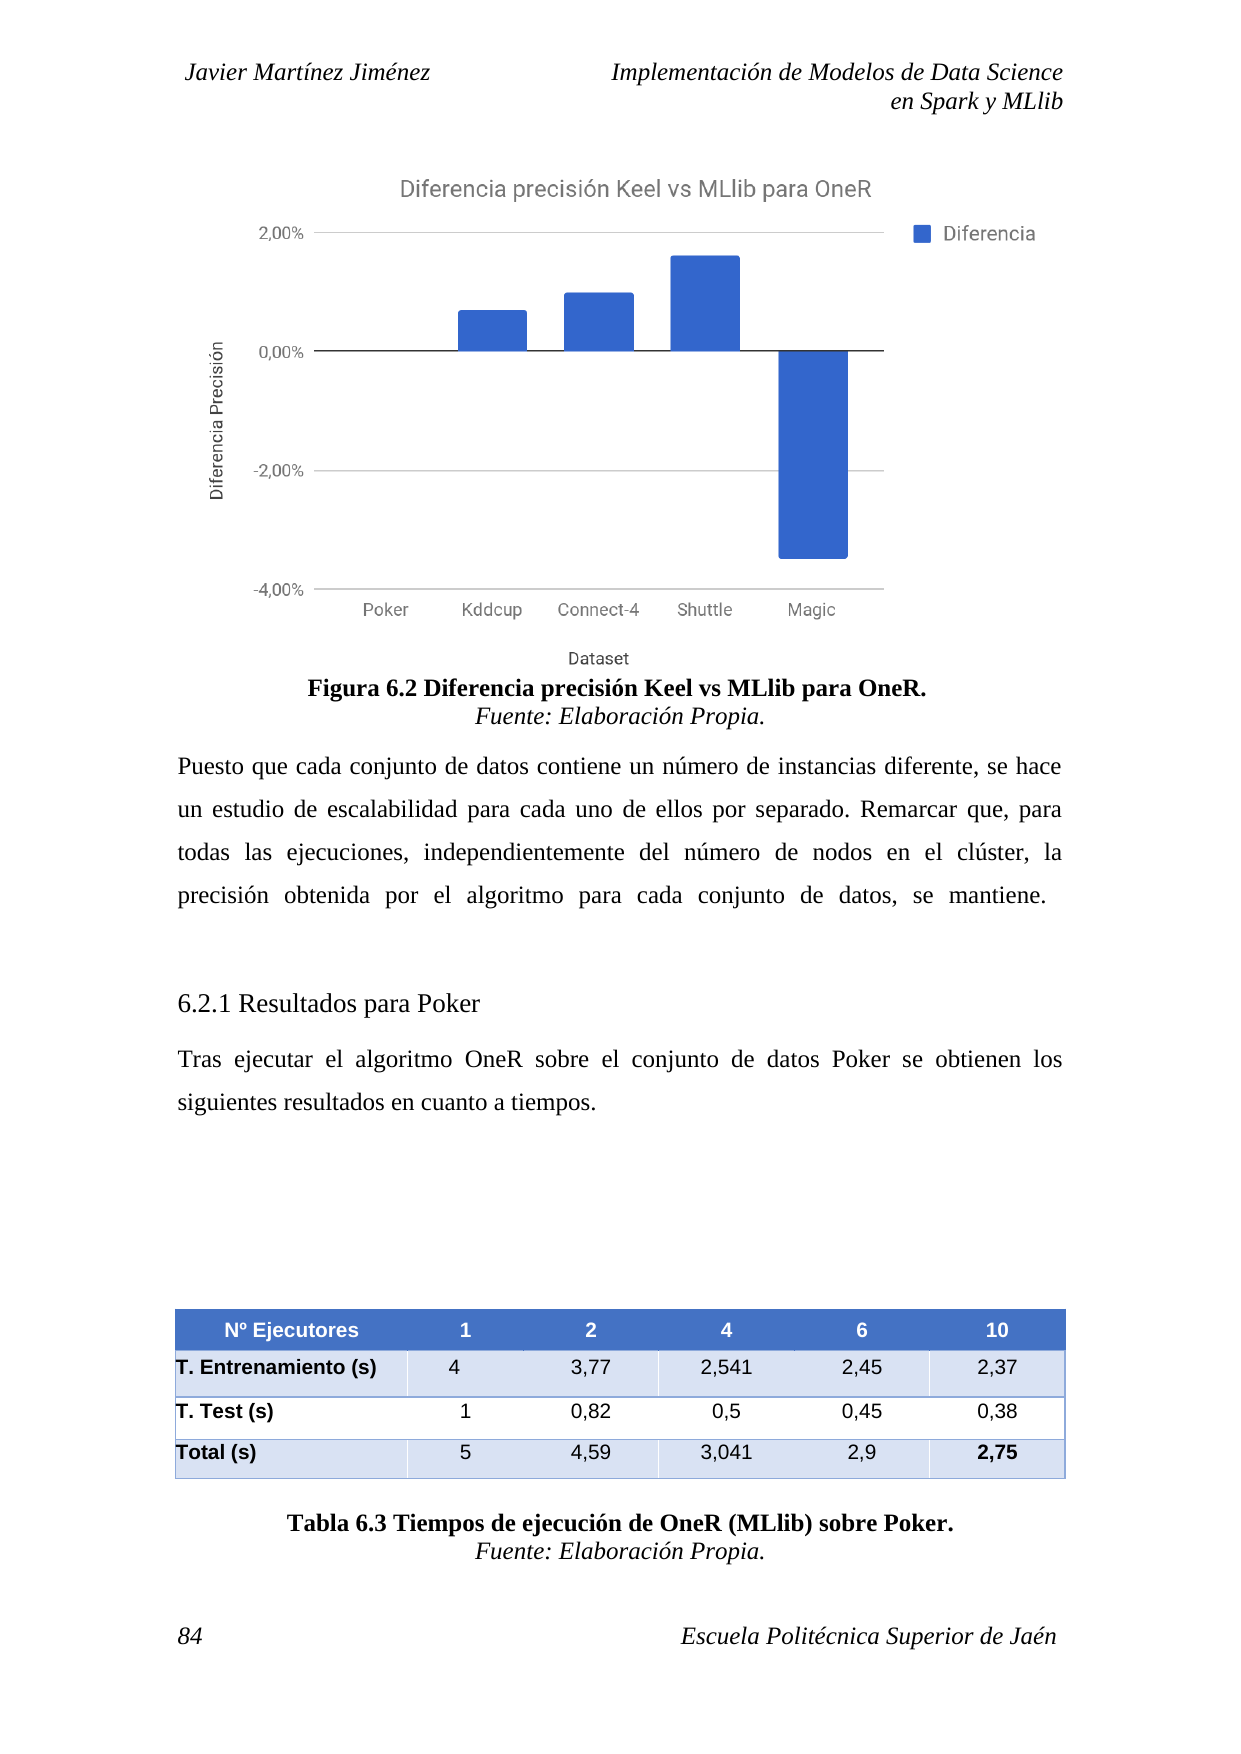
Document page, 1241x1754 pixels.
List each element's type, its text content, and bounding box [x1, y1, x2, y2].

table_cell 5 [408, 1440, 523, 1478]
table_cell 2,37 [930, 1351, 1064, 1396]
table_cell 1 [408, 1398, 523, 1438]
table_cell T. Test (s) [176, 1398, 407, 1438]
subtitle 6.2.1 Resultados para Poker [177, 987, 1063, 1019]
table_header 10 [930, 1310, 1064, 1350]
table_cell 0,5 [659, 1398, 794, 1438]
table_header 6 [795, 1310, 929, 1350]
table_cell 4 [408, 1351, 523, 1396]
table_cell 0,38 [930, 1398, 1064, 1438]
table_cell 4,59 [523, 1440, 658, 1478]
table_cell 3,77 [523, 1351, 658, 1396]
text Puesto que cada conjunto de datos contiene un número de instancias diferente, se hace un estudio de escalabilidad para cada uno de ellos por separado. Remarcar que, para todas las ejecuciones, independientemente del número de nodos en el clúster, la precisión obtenida por el algoritmo para cada conjunto de datos, se mantiene. [177, 751, 1063, 952]
table_cell 2,45 [794, 1351, 929, 1396]
table_cell T. Entrenamiento (s) [176, 1351, 407, 1396]
table_header 2 [524, 1310, 658, 1350]
table_header 1 [408, 1310, 523, 1350]
table_cell 2,541 [659, 1351, 794, 1396]
table_header Nº Ejecutores [176, 1310, 407, 1350]
text Figura 6.2 Diferencia precisión Keel vs MLlib para OneR. Fuente: Elaboración Propia. [177, 673, 1063, 730]
table_cell 0,82 [523, 1398, 658, 1438]
text Tabla 6.3 Tiempos de ejecución de OneR (MLlib) sobre Poker. Fuente: Elaboración Propia. [177, 1479, 1063, 1565]
text Tras ejecutar el algoritmo OneR sobre el conjunto de datos Poker se obtienen los siguientes resultados en cuanto a tiempos. [177, 1044, 1063, 1116]
table_cell 2,9 [794, 1440, 929, 1478]
table_cell 3,041 [659, 1440, 794, 1478]
table_cell 2,75 [930, 1440, 1064, 1478]
table_cell Total (s) [176, 1440, 407, 1478]
picture [177, 147, 1063, 673]
table_header 4 [659, 1310, 794, 1350]
table_cell 0,45 [794, 1398, 929, 1438]
